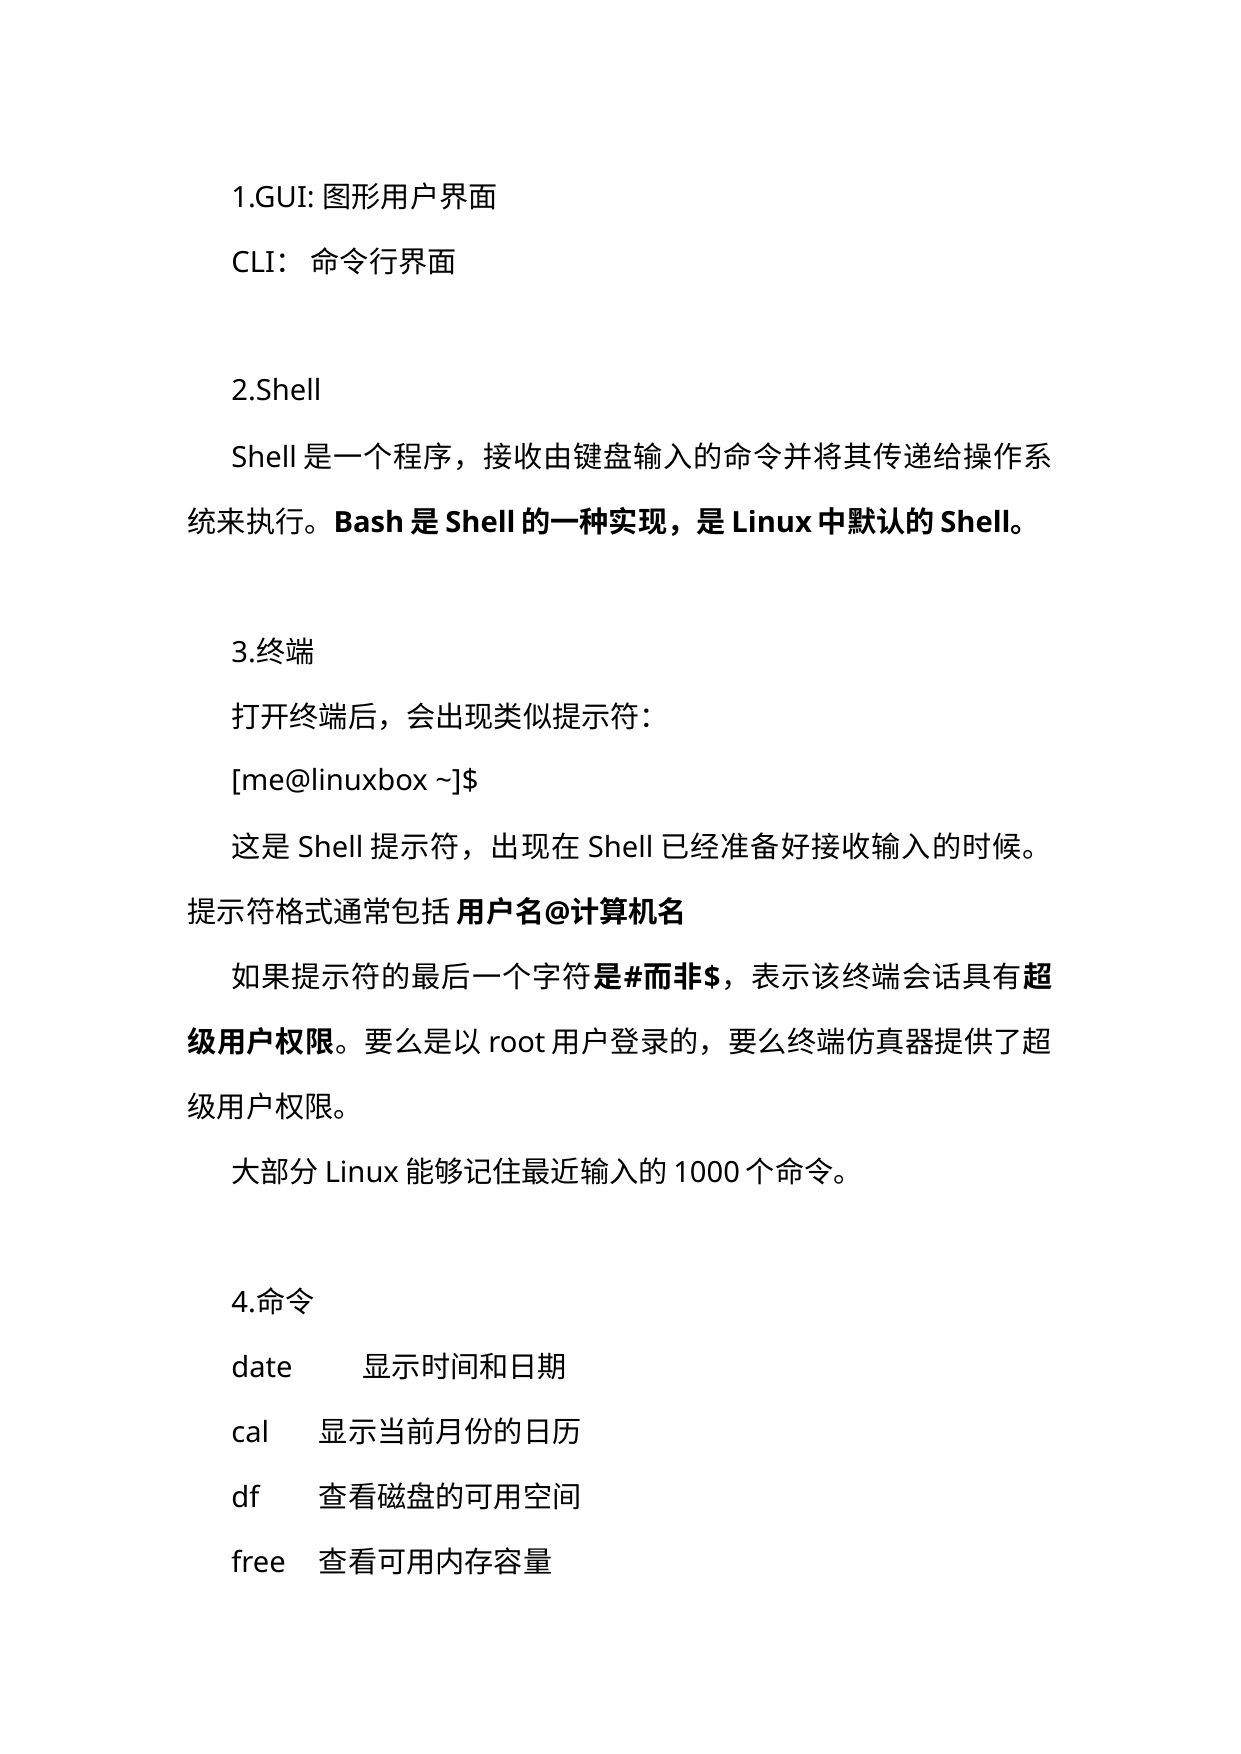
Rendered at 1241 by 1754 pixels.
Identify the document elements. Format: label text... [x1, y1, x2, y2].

list free 查看可用内存容量 [187, 1527, 1053, 1592]
list 打开终端后，会出现类似提示符： [187, 682, 1053, 747]
list df 查看磁盘的可用空间 [187, 1462, 1053, 1527]
list 大部分Linux能够记住最近输入的1000个命令。 [187, 1137, 1053, 1202]
list 2.Shell [187, 357, 1053, 422]
list Shell是一个程序，接收由键盘输入的命令并将其传递给操作系统来执行。Bash是Shell的一种实现，是Linux中默认的Shell。 [187, 422, 1053, 552]
list date 显示时间和日期 [187, 1332, 1053, 1397]
list 如果提示符的最后一个字符是#而非$，表示该终端会话具有超级用户权限。要么是以root用户登录的，要么终端仿真器提供了超级用户权限。 [187, 942, 1053, 1137]
list CLI： 命令行界面 [187, 227, 1053, 292]
list [me@linuxbox ~]$ [187, 747, 1053, 812]
list 这是Shell提示符，出现在Shell已经准备好接收输入的时候。提示符格式通常包括 用户名@计算机名 [187, 812, 1053, 942]
list 3.终端 [187, 617, 1053, 682]
list 1.GUI: 图形用户界面 [187, 162, 1053, 227]
list cal 显示当前月份的日历 [187, 1397, 1053, 1462]
list 4.命令 [187, 1267, 1053, 1332]
